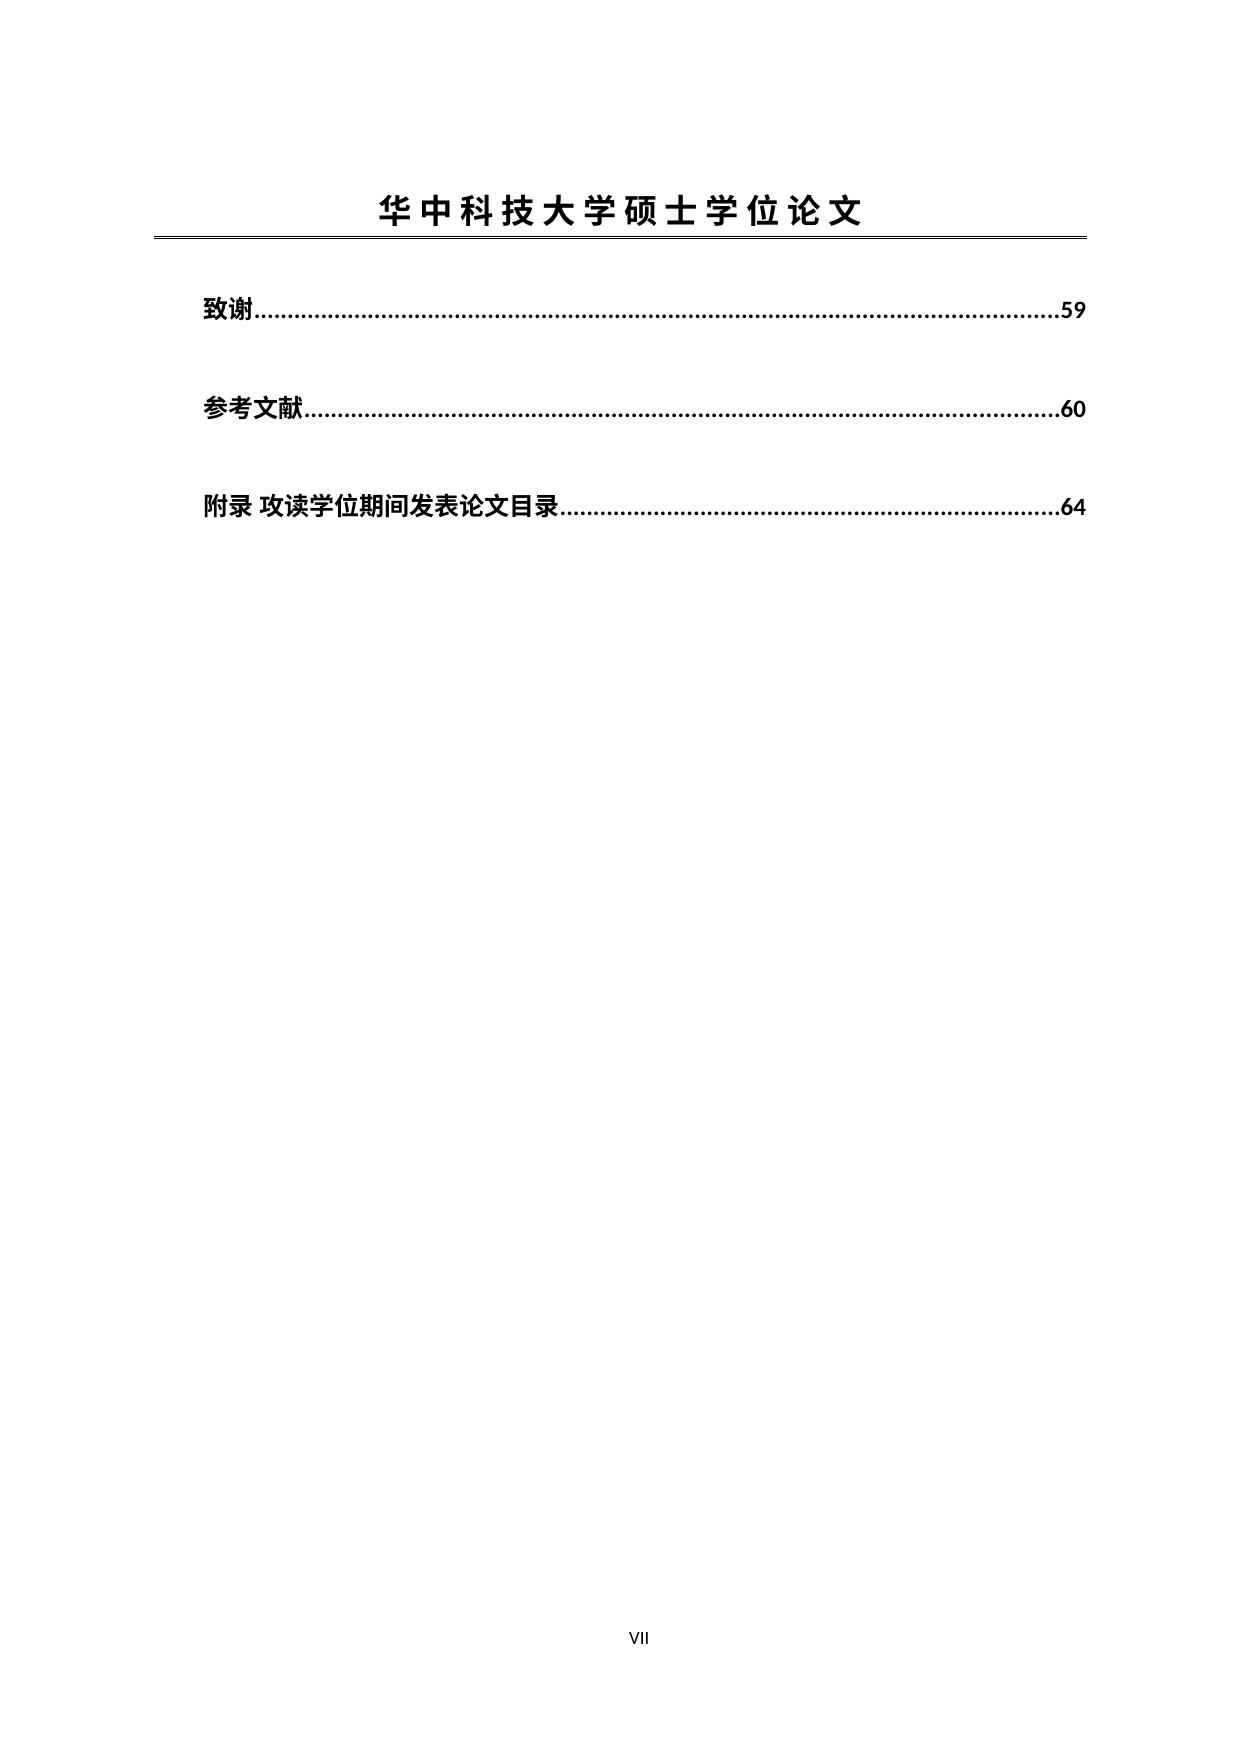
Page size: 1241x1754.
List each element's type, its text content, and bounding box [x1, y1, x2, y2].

text 附录 攻读学位期间发表论文目录 64 [153, 471, 1087, 539]
text 参考文献 60 [153, 372, 1087, 440]
text 致谢 59 [153, 274, 1087, 342]
